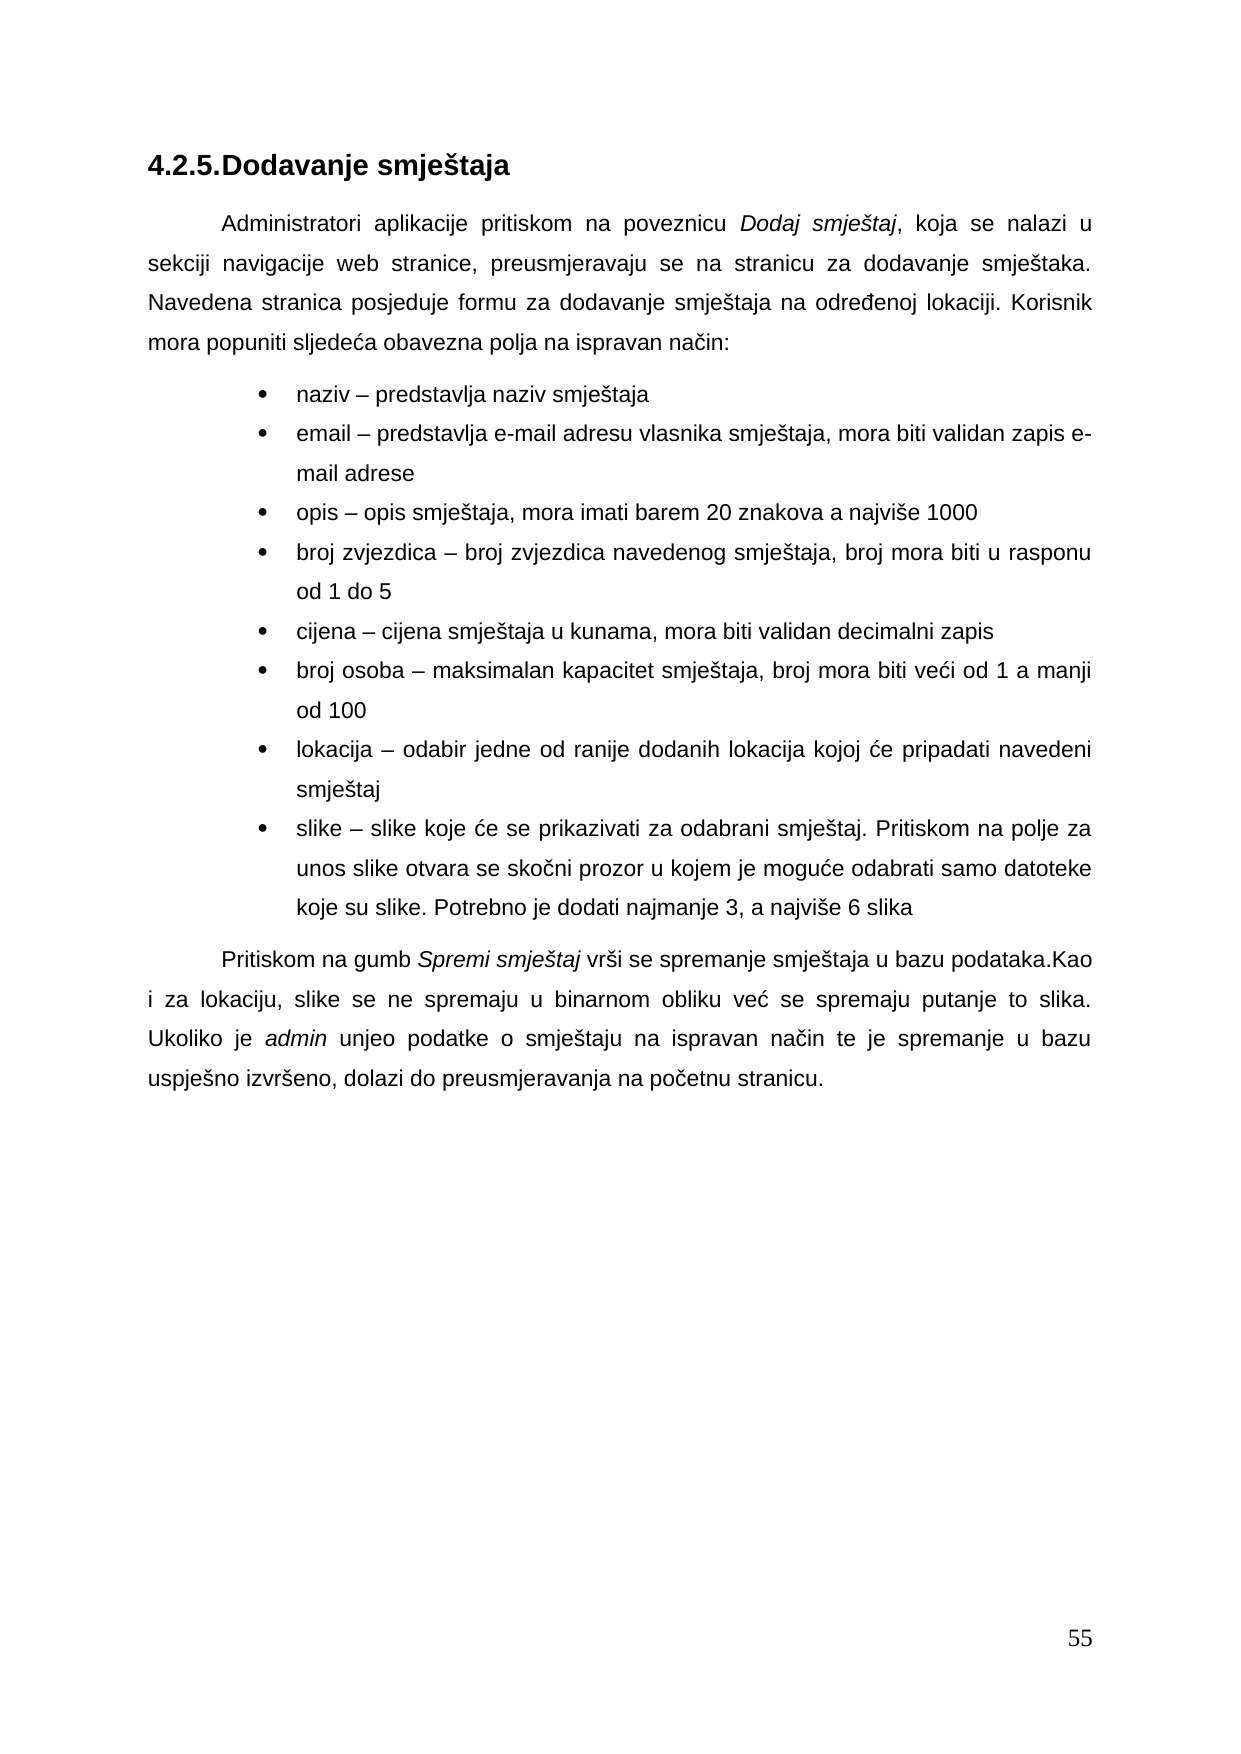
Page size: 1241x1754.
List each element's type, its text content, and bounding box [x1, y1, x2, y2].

list opis – opis smještaja, mora imati barem 20 znakova a najviše 1000 [259, 499, 1093, 526]
list lokacija – odabir jedne od ranije dodanih lokacija kojoj će pripadati navedeni smještaj [259, 736, 1093, 802]
text Administratori aplikacije pritiskom na poveznicu Dodaj smještaj, koja se nalazi u sekciji navigacije web stranice, preusmjeravaju se na stranicu za dodavanje smještaka. Navedena stranica posjeduje formu za dodavanje smještaja na određenoj lokaciji. Korisnik mora popuniti sljedeća obavezna polja na ispravan način: [148, 210, 1093, 355]
text Pritiskom na gumb Spremi smještaj vrši se spremanje smještaja u bazu podataka.Kao i za lokaciju, slike se ne spremaju u binarnom obliku već se spremaju putanje to slika. Ukoliko je admin unjeo podatke o smještaju na ispravan način te je spremanje u bazu uspješno izvršeno, dolazi do preusmjeravanja na početnu stranicu. [148, 946, 1093, 1091]
list slike – slike koje će se prikazivati za odabrani smještaj. Pritiskom na polje za unos slike otvara se skočni prozor u kojem je moguće odabrati samo datoteke koje su slike. Potrebno je dodati najmanje 3, a najviše 6 slika [259, 815, 1093, 920]
text Dodavanje smještaja [148, 148, 1093, 181]
list naziv – predstavlja naziv smještaja [259, 381, 1093, 407]
list broj osoba – maksimalan kapacitet smještaja, broj mora biti veći od 1 a manji od 100 [259, 657, 1093, 723]
list email – predstavlja e-mail adresu vlasnika smještaja, mora biti validan zapis e-mail adrese [259, 420, 1093, 486]
list broj zvjezdica – broj zvjezdica navedenog smještaja, broj mora biti u rasponu od 1 do 5 [259, 539, 1093, 604]
list cijena – cijena smještaja u kunama, mora biti validan decimalni zapis [259, 618, 1093, 644]
